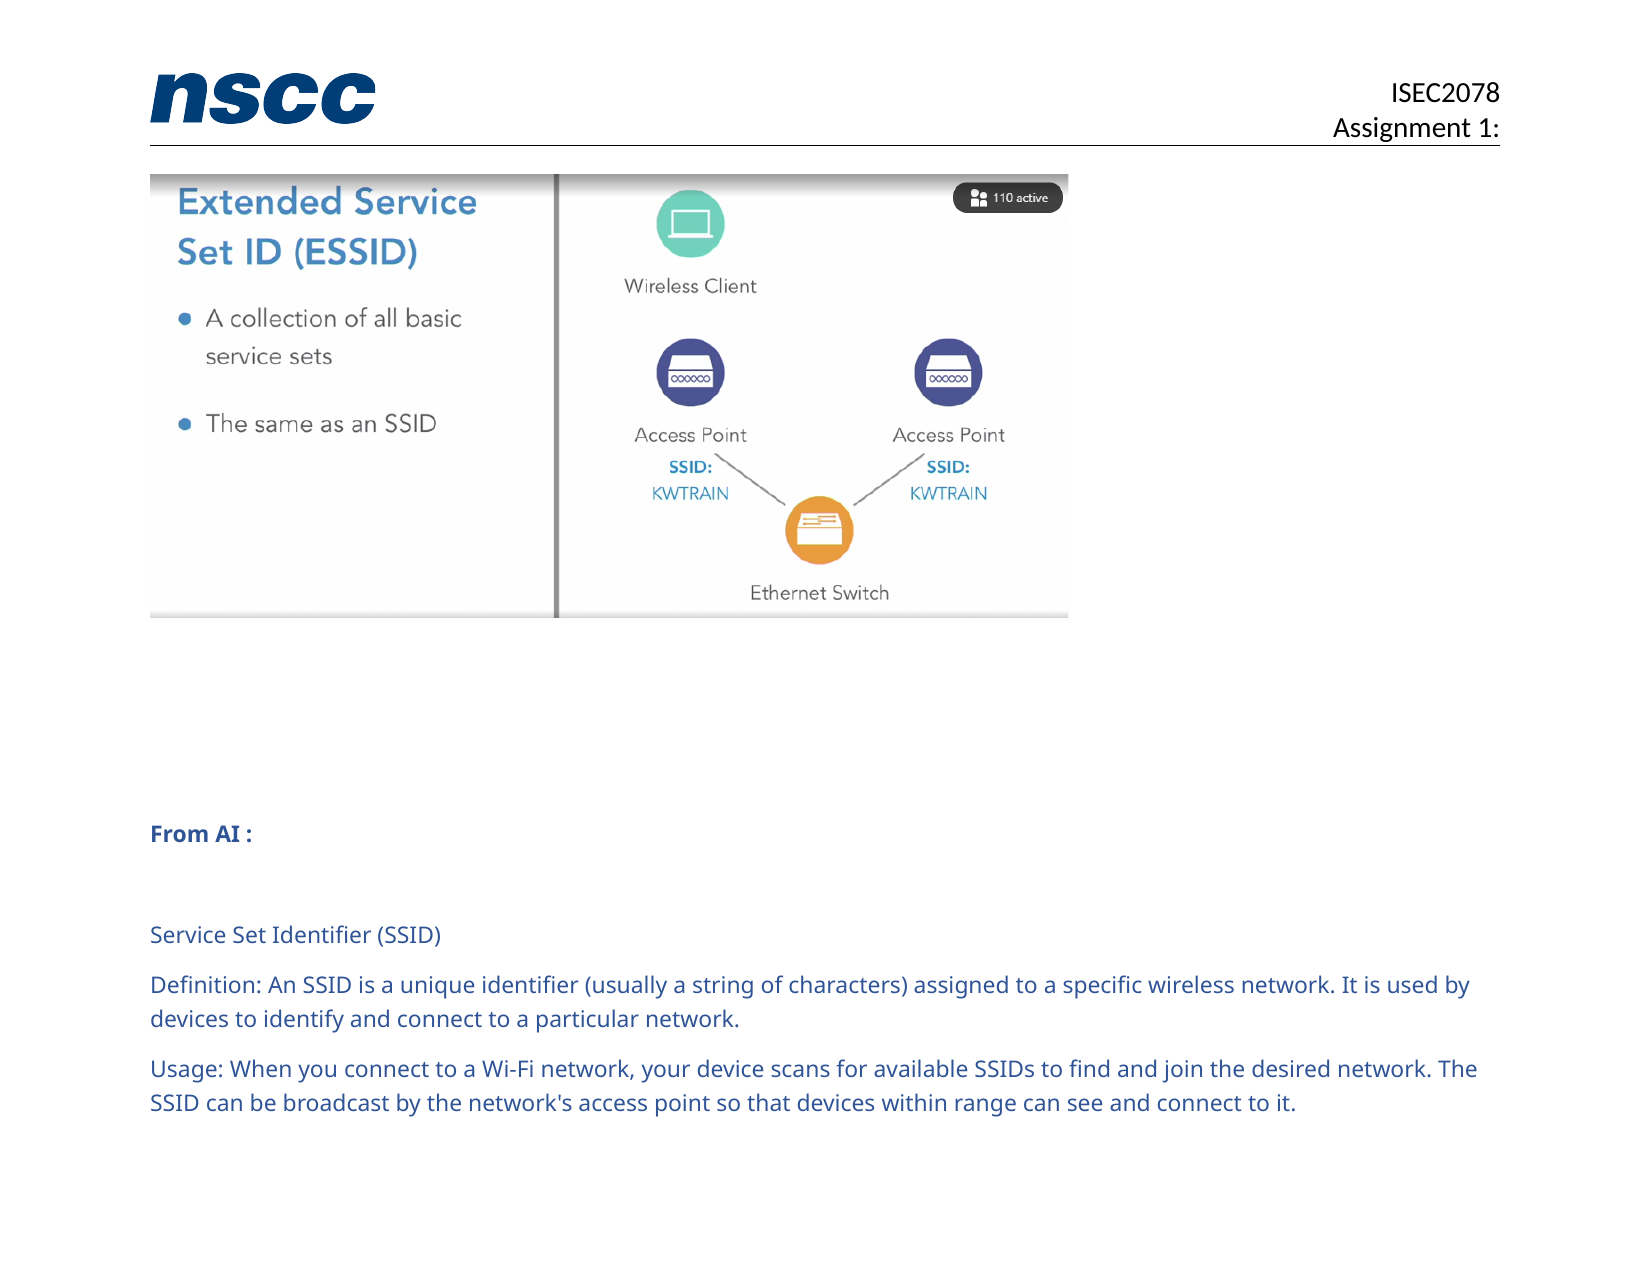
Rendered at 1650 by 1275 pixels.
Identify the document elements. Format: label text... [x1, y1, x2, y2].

text Service Set Identifier (SSID) [150, 918, 1500, 950]
text Definition: An SSID is a unique identifier (usually a string of characters) assigned to a specific wireless network. It is used by devices to identify and connect to a particular network. [150, 969, 1500, 1034]
text Usage: When you connect to a Wi-Fi network, your device scans for available SSIDs to find and join the desired network. The SSID can be broadcast by the network's access point so that devices within range can see and connect to it. [150, 1053, 1500, 1118]
text From AI : [150, 818, 1500, 849]
picture [150, 174, 1069, 618]
picture [150, 73, 375, 124]
